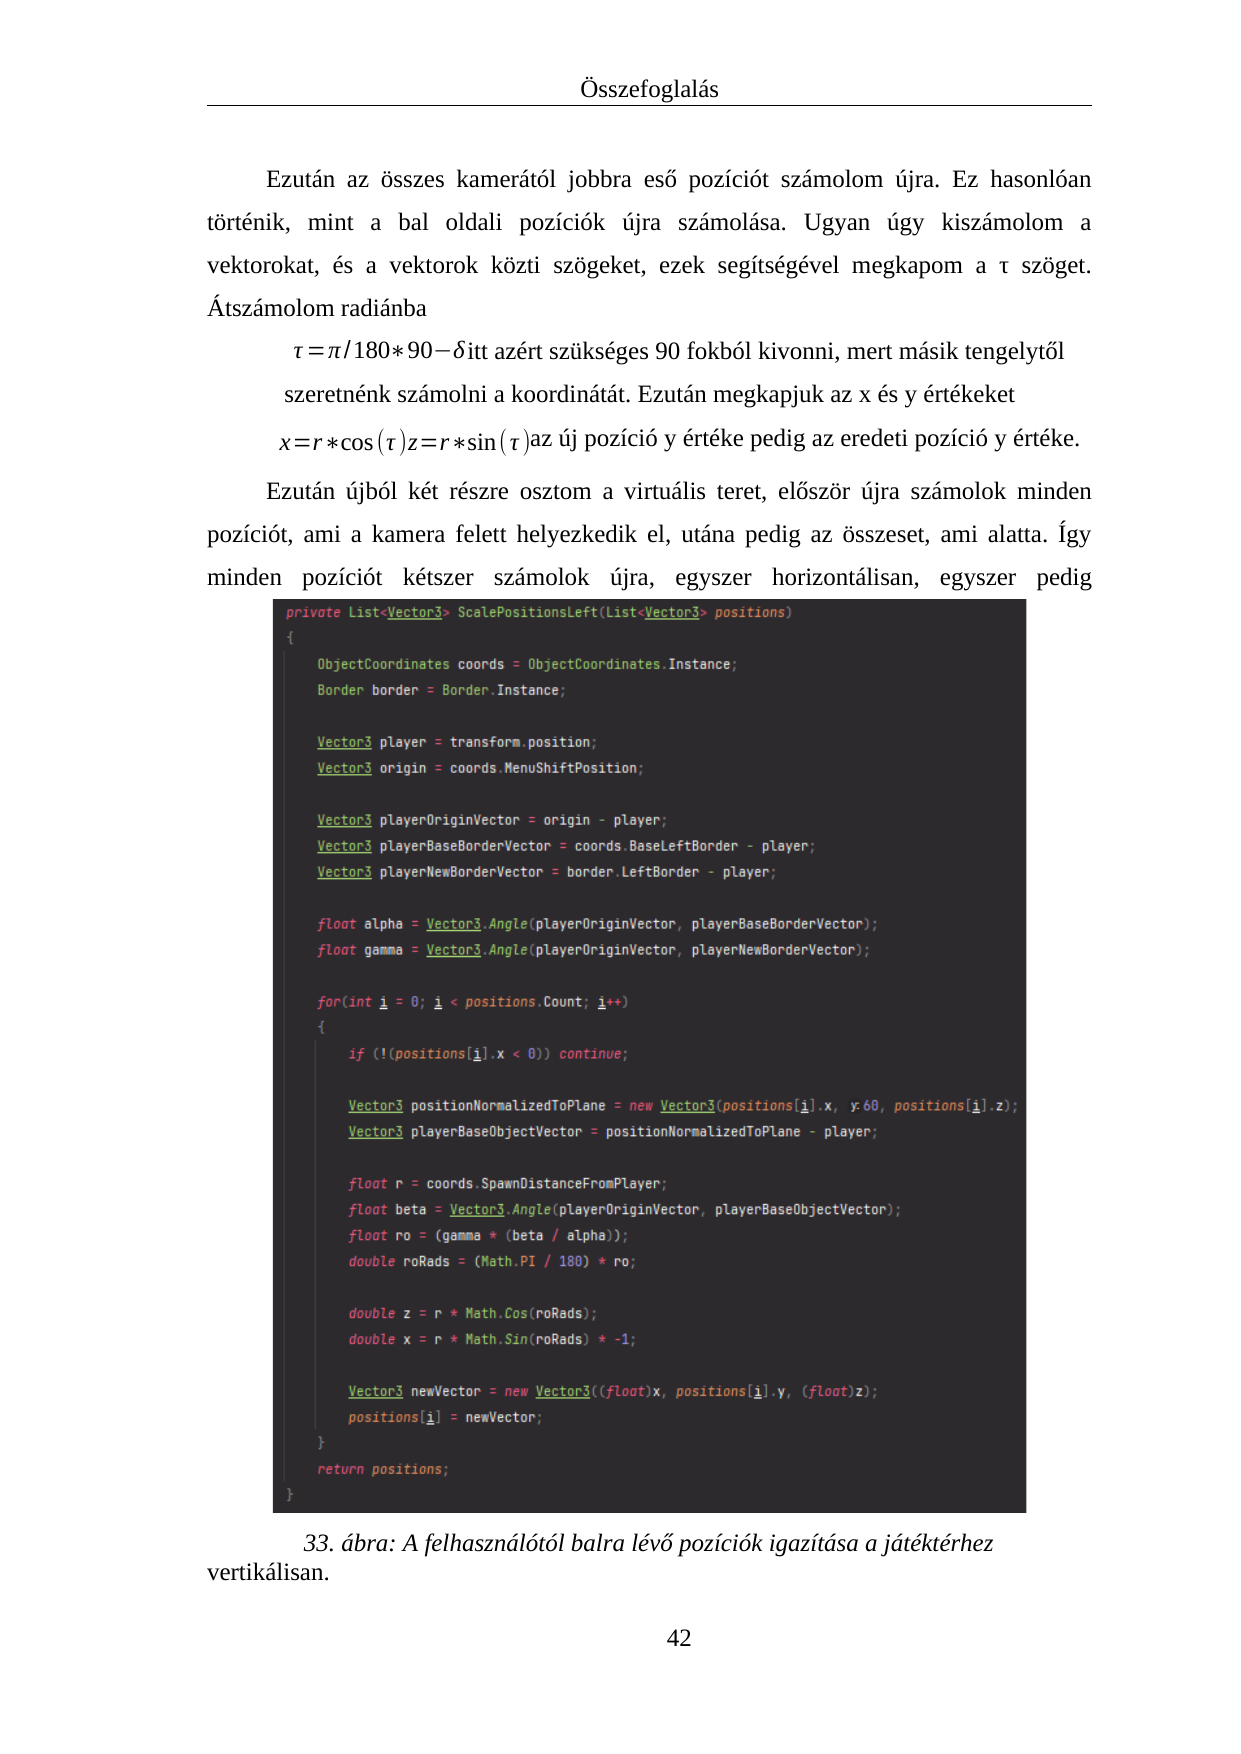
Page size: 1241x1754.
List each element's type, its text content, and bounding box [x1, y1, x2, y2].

picture [272, 599, 1027, 1513]
text az új pozíció y értéke pedig az eredeti pozíció y értéke. [207, 422, 1092, 461]
text Ezután az összes kamerától jobbra eső pozíciót számolom újra. Ez hasonlóan történik, mint a bal oldali pozíciók újra számolása. Ugyan úgy kiszámolom a vektorokat, és a vektorok közti szögeket, ezek segítségével megkapom a τ szöget. Átszámolom radiánba [207, 164, 1092, 322]
text itt azért szükséges 90 fokból kivonni, mert másik tengelytől szeretnénk számolni a koordinátát. Ezután megkapjuk az x és y értékeket [207, 336, 1092, 408]
